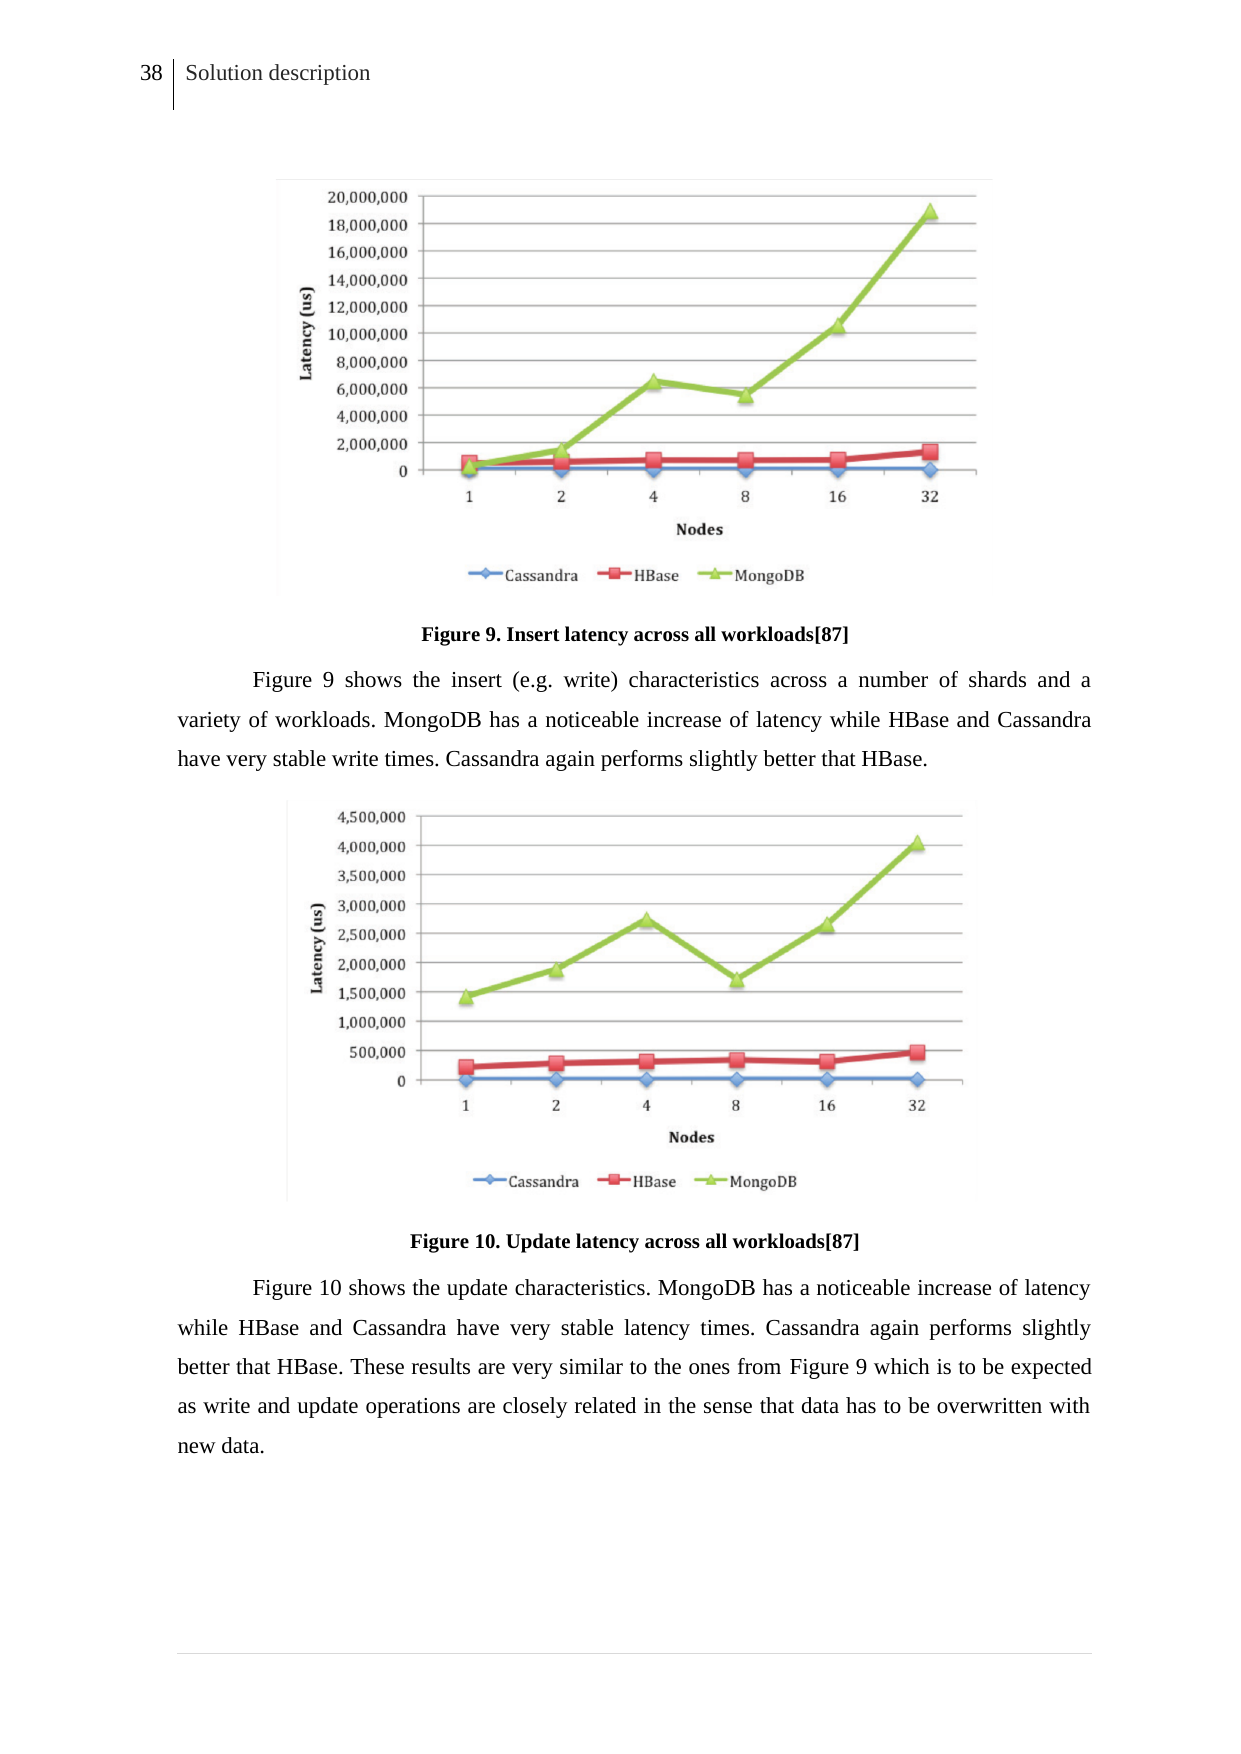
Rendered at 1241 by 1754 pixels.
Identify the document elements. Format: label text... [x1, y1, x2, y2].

text Figure . Update latency across all workloads [177, 1229, 1092, 1253]
text Figure 9 shows the insert (e.g. write) characteristics across a number of shards and a variety of workloads. MongoDB has a noticeable increase of latency while HBase and Cassandra have very stable write times. Cassandra again performs slightly better that HBase. [177, 666, 1092, 772]
picture [275, 177, 995, 596]
text Figure 10 shows the update characteristics. MongoDB has a noticeable increase of latency while HBase and Cassandra have very stable latency times. Cassandra again performs slightly better that HBase. These results are very similar to the ones from Figure 9 which is to be expected as write and update operations are closely related in the sense that data has to be overwritten with new data. [177, 1274, 1092, 1458]
text Figure . Insert latency across all workloads [177, 622, 1092, 646]
picture [285, 797, 985, 1204]
